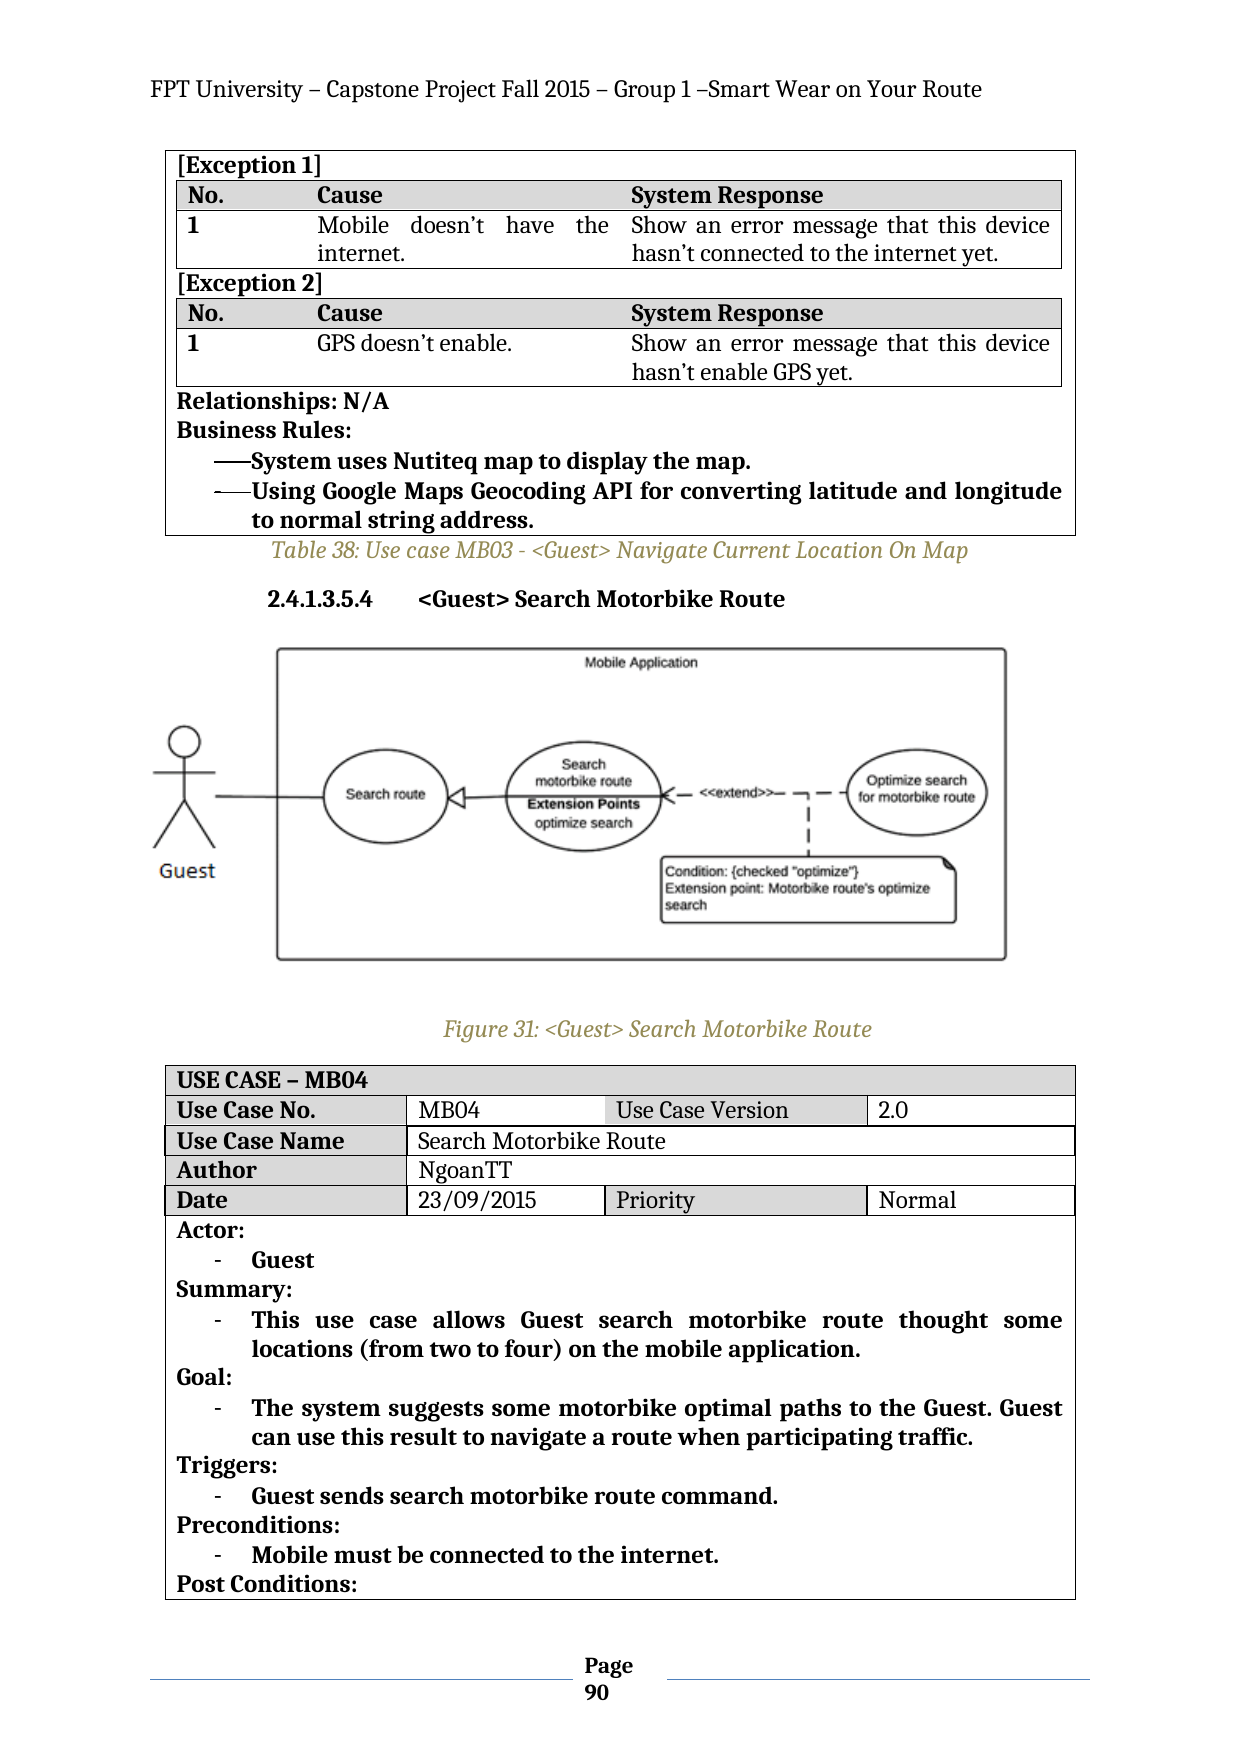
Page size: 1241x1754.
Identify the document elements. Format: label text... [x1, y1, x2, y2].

table_cell Date [166, 1186, 406, 1215]
table_cell 23/09/2015 [408, 1186, 604, 1215]
subtitle <Guest> Search Motorbike Route [267, 585, 1090, 614]
table_cell Normal [868, 1186, 1074, 1215]
table_cell Use Case Version [605, 1096, 867, 1124]
table_cell Search Motorbike Route [408, 1127, 1074, 1155]
table_cell Priority [606, 1186, 866, 1215]
table_cell 2.0 [868, 1096, 1075, 1124]
picture [150, 618, 1037, 991]
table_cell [166, 1216, 1075, 1598]
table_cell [166, 151, 1075, 534]
table_cell Use Case Name [166, 1126, 406, 1155]
table_cell NgoanTT [407, 1156, 1075, 1185]
table_header USE CASE – MB04 [166, 1066, 1075, 1095]
table_cell Author [166, 1156, 406, 1185]
table_cell Use Case No. [166, 1096, 406, 1124]
table_cell MB04 [407, 1096, 604, 1124]
